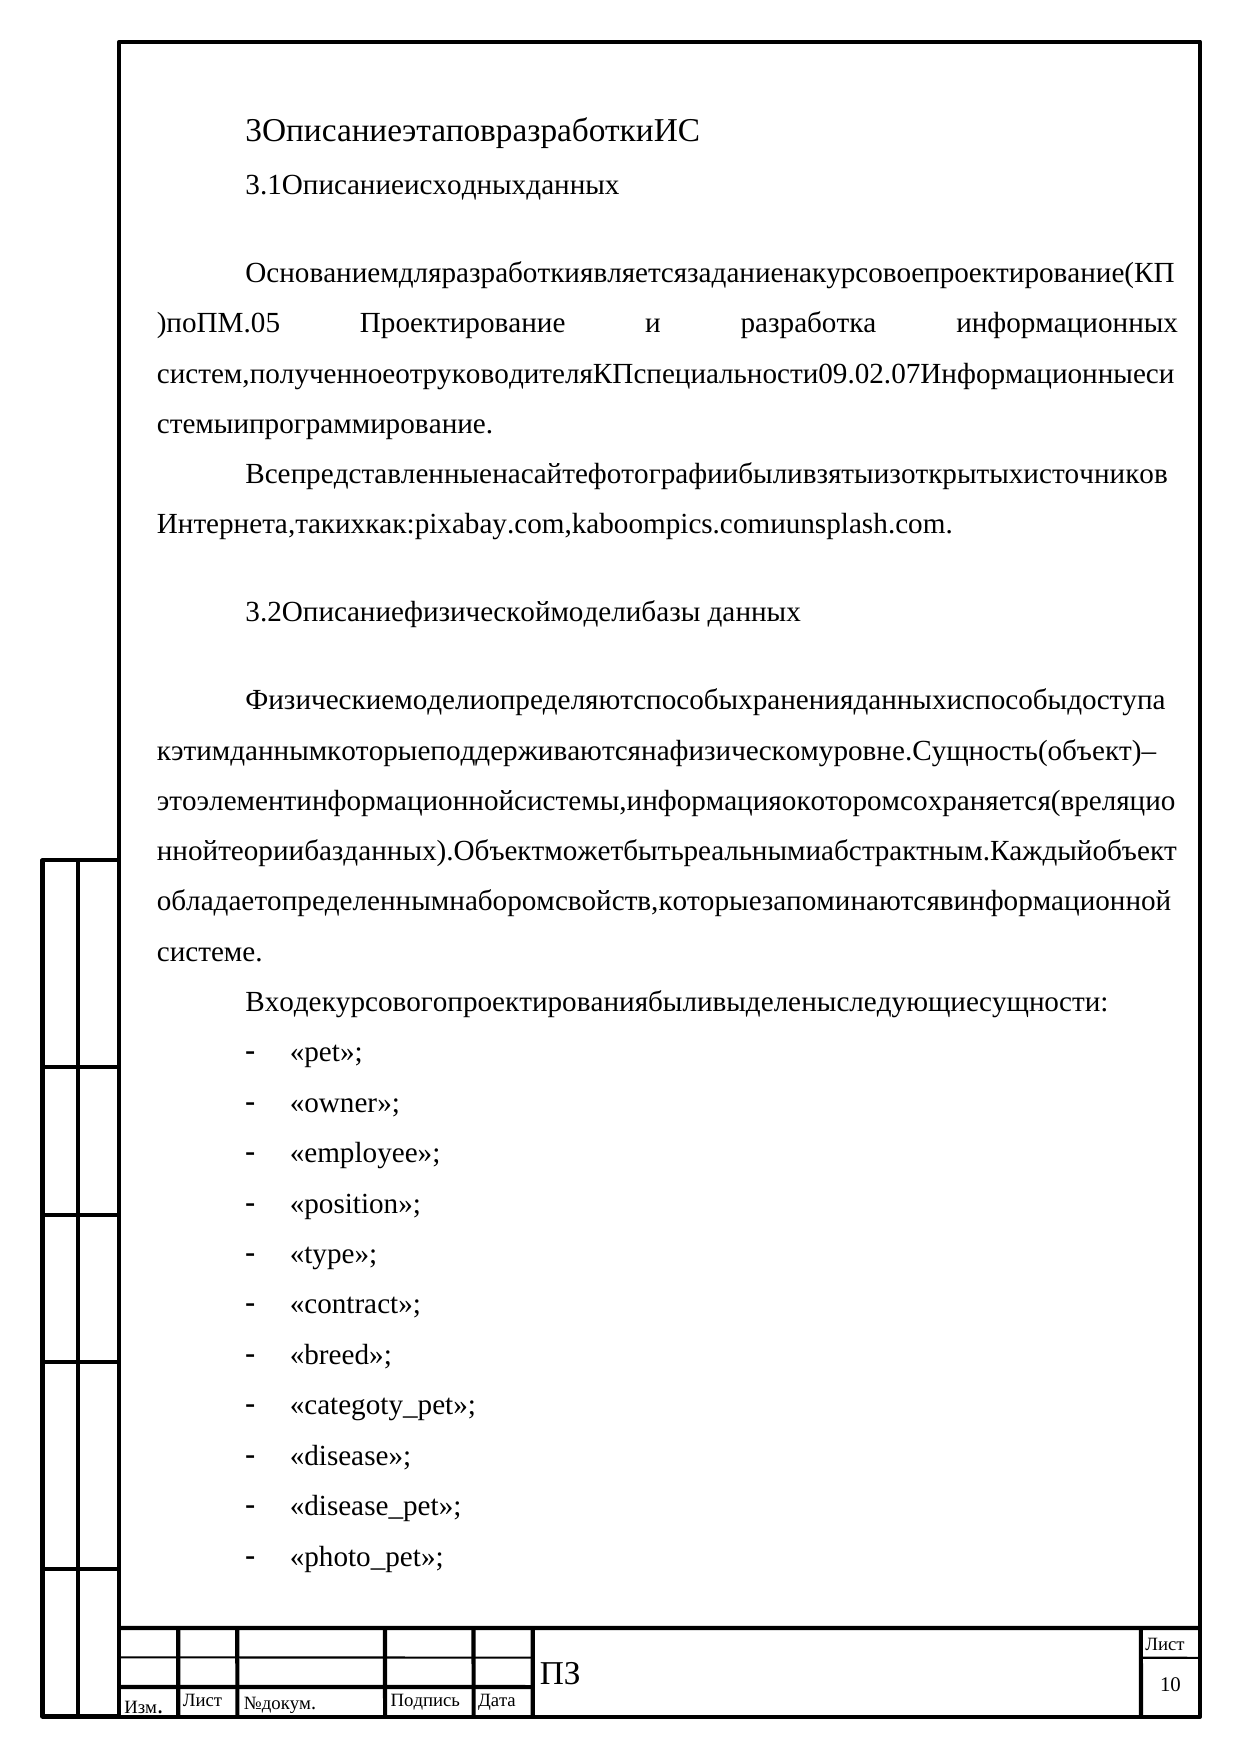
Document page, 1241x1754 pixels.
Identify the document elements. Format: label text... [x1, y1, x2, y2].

list «owner»; [157, 1085, 1181, 1118]
list «disease_pet»; [157, 1488, 1181, 1522]
list «employee»; [157, 1135, 1181, 1169]
text Основаниемдляразработкиявляетсязаданиенакурсовоепроектирование(КП)поПМ.05 Проектирование и разработка информационных систем,полученноеотруководителяКПспециальности09.02.07Информационныесистемыипрограммирование. [157, 255, 1178, 439]
list «disease»; [157, 1438, 1181, 1471]
text ВсепредставленныенасайтефотографиибыливзятыизоткрытыхисточниковИнтернета,такихкак:pixabay.com,kaboompics.comиunsplash.com. [157, 456, 1178, 540]
subtitle 3ОписаниеэтаповразработкиИС [157, 110, 1178, 148]
text Входекурсовогопроектированиябыливыделеныследующиесущности: [157, 984, 1178, 1018]
text Физическиемоделиопределяютспособыхраненияданныхиспособыдоступакэтимданнымкоторыеподдерживаютсянафизическомуровне.Сущность(объект)–этоэлементинформационнойсистемы,информацияокоторомсохраняется(вреляционнойтеориибазданных).Объектможетбытьреальнымиабстрактным.Каждыйобъектобладаетопределеннымнаборомсвойств,которыезапоминаютсявинформационнойсистеме. [157, 682, 1178, 967]
subtitle 3.2Описаниефизическоймоделибазы данных [157, 594, 1178, 628]
list «breed»; [157, 1337, 1181, 1371]
list «photo_pet»; [157, 1539, 1181, 1572]
list «contract»; [157, 1287, 1181, 1320]
list «categoty_pet»; [157, 1387, 1181, 1421]
list «type»; [157, 1236, 1181, 1270]
subtitle 3.1Описаниеисходныхданных [157, 167, 1178, 201]
list «position»; [157, 1186, 1181, 1219]
list «pet»; [157, 1034, 1181, 1068]
